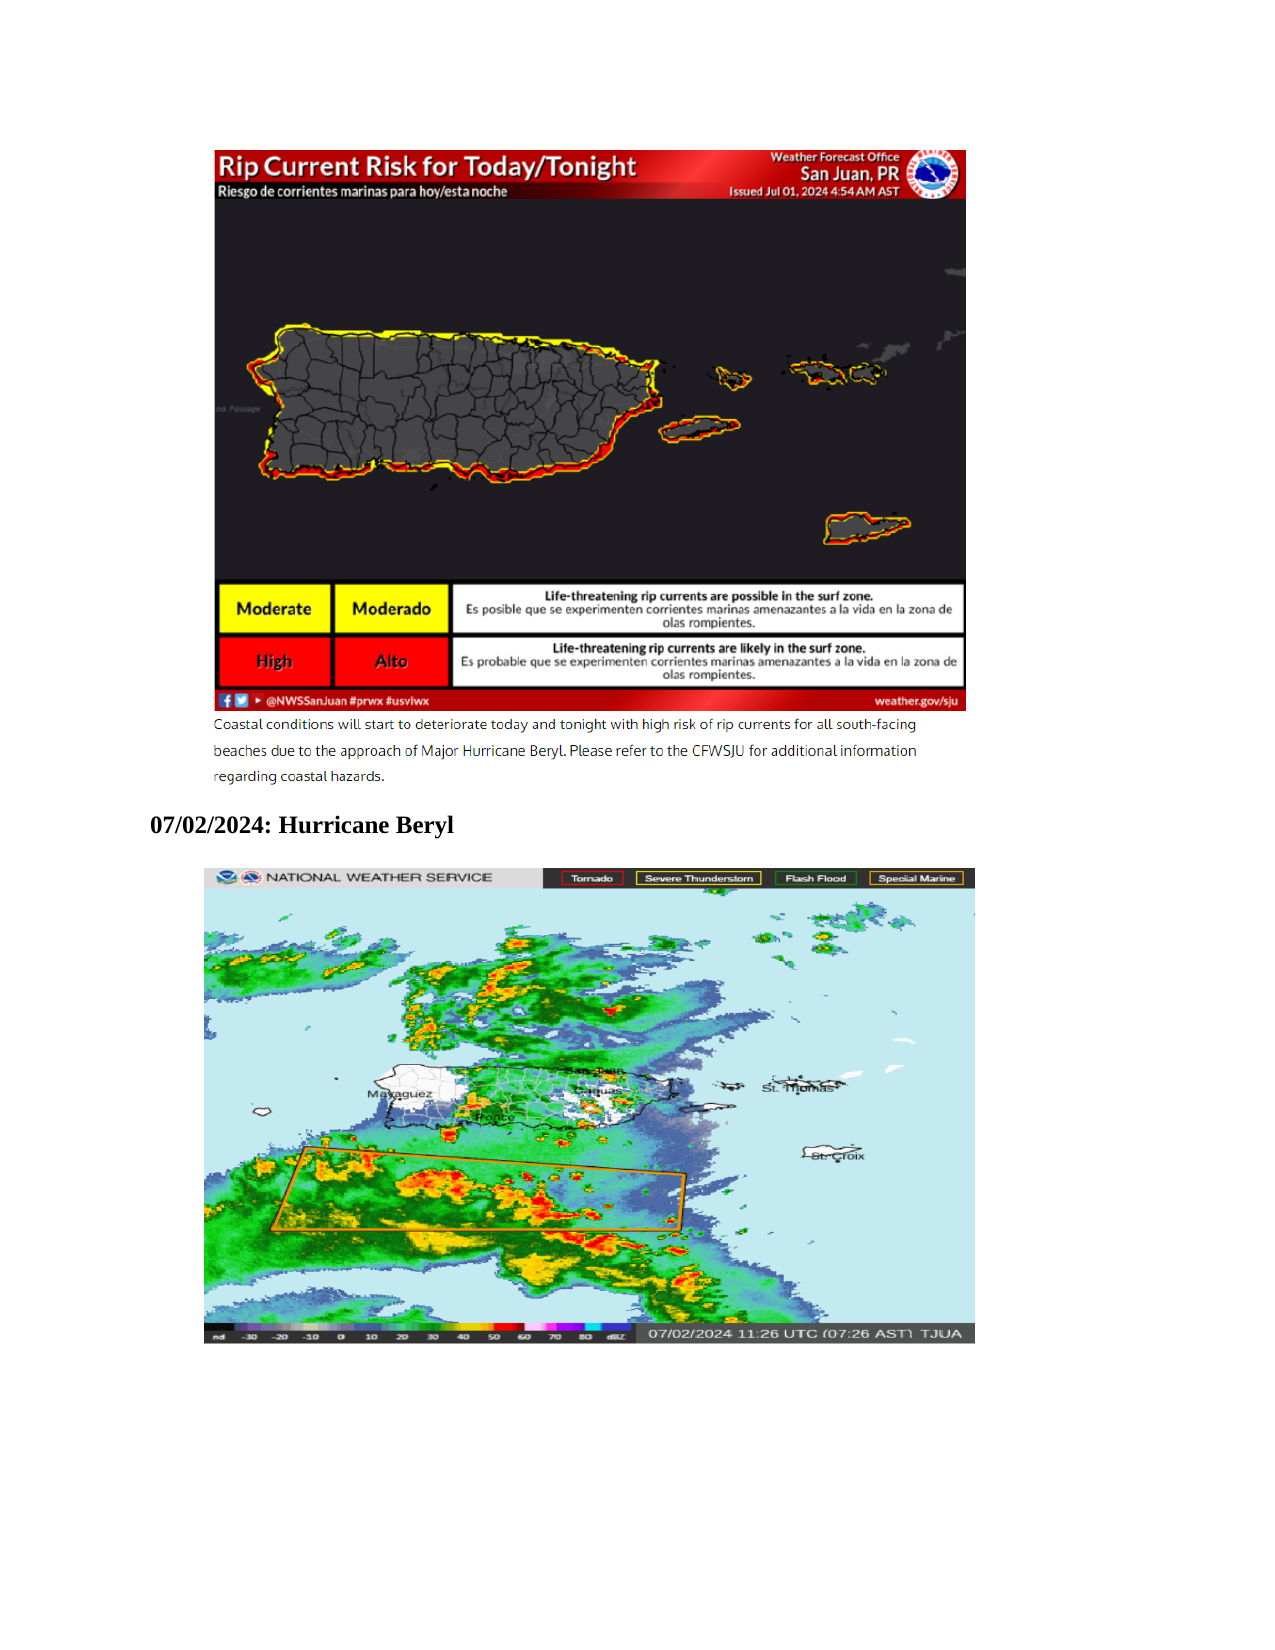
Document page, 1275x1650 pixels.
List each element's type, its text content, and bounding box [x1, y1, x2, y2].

picture [203, 868, 978, 1344]
text 07/02/2024: Hurricane Beryl [150, 810, 1031, 839]
picture [214, 150, 967, 792]
